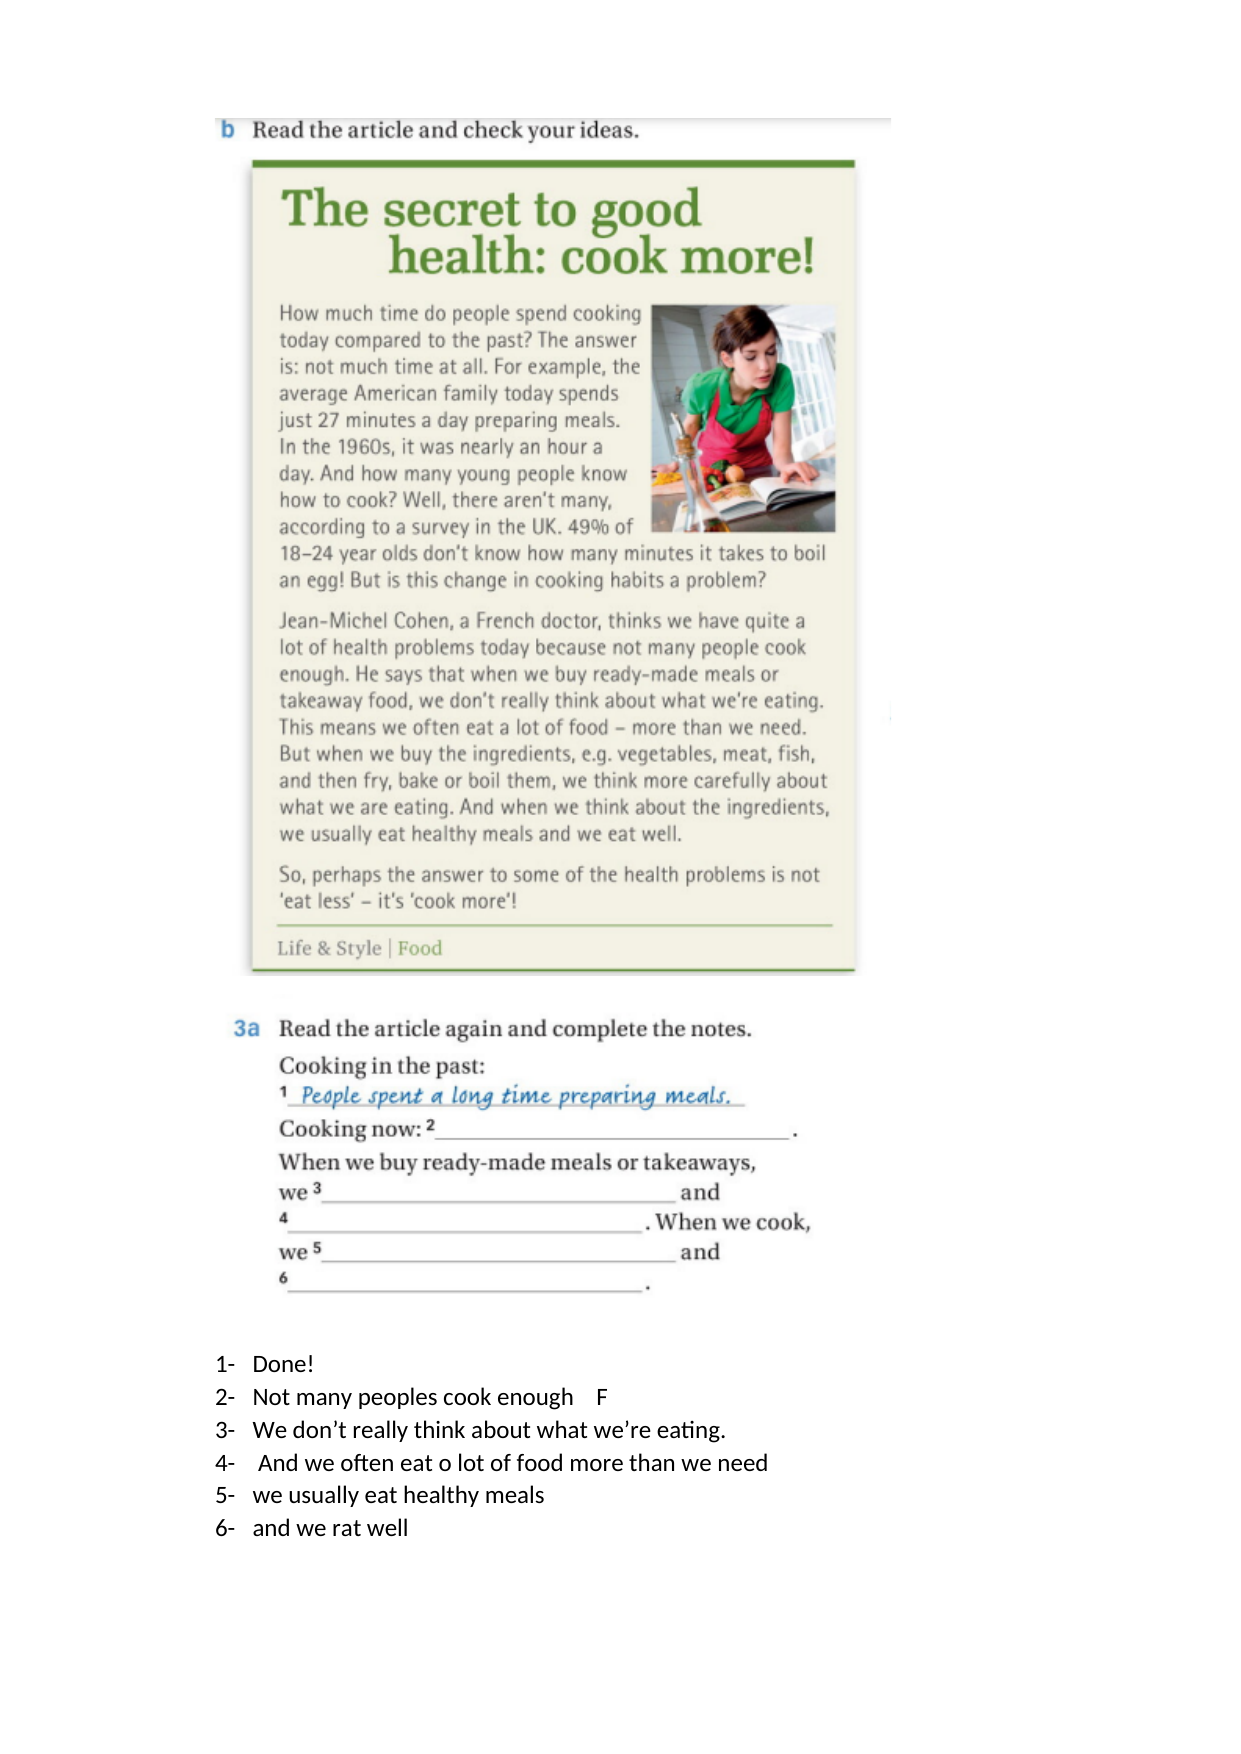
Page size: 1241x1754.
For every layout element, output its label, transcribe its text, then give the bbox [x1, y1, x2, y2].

list we usually eat healthy meals [215, 1480, 1152, 1510]
list And we often eat o lot of food more than we need [215, 1447, 1152, 1477]
picture [214, 118, 892, 976]
list Not many peoples cook enough F [215, 1381, 1152, 1411]
list Done! [215, 1348, 1152, 1378]
list and we rat well [215, 1513, 1152, 1543]
list We don’t really think about what we’re eating. [215, 1414, 1152, 1444]
picture [214, 994, 839, 1330]
